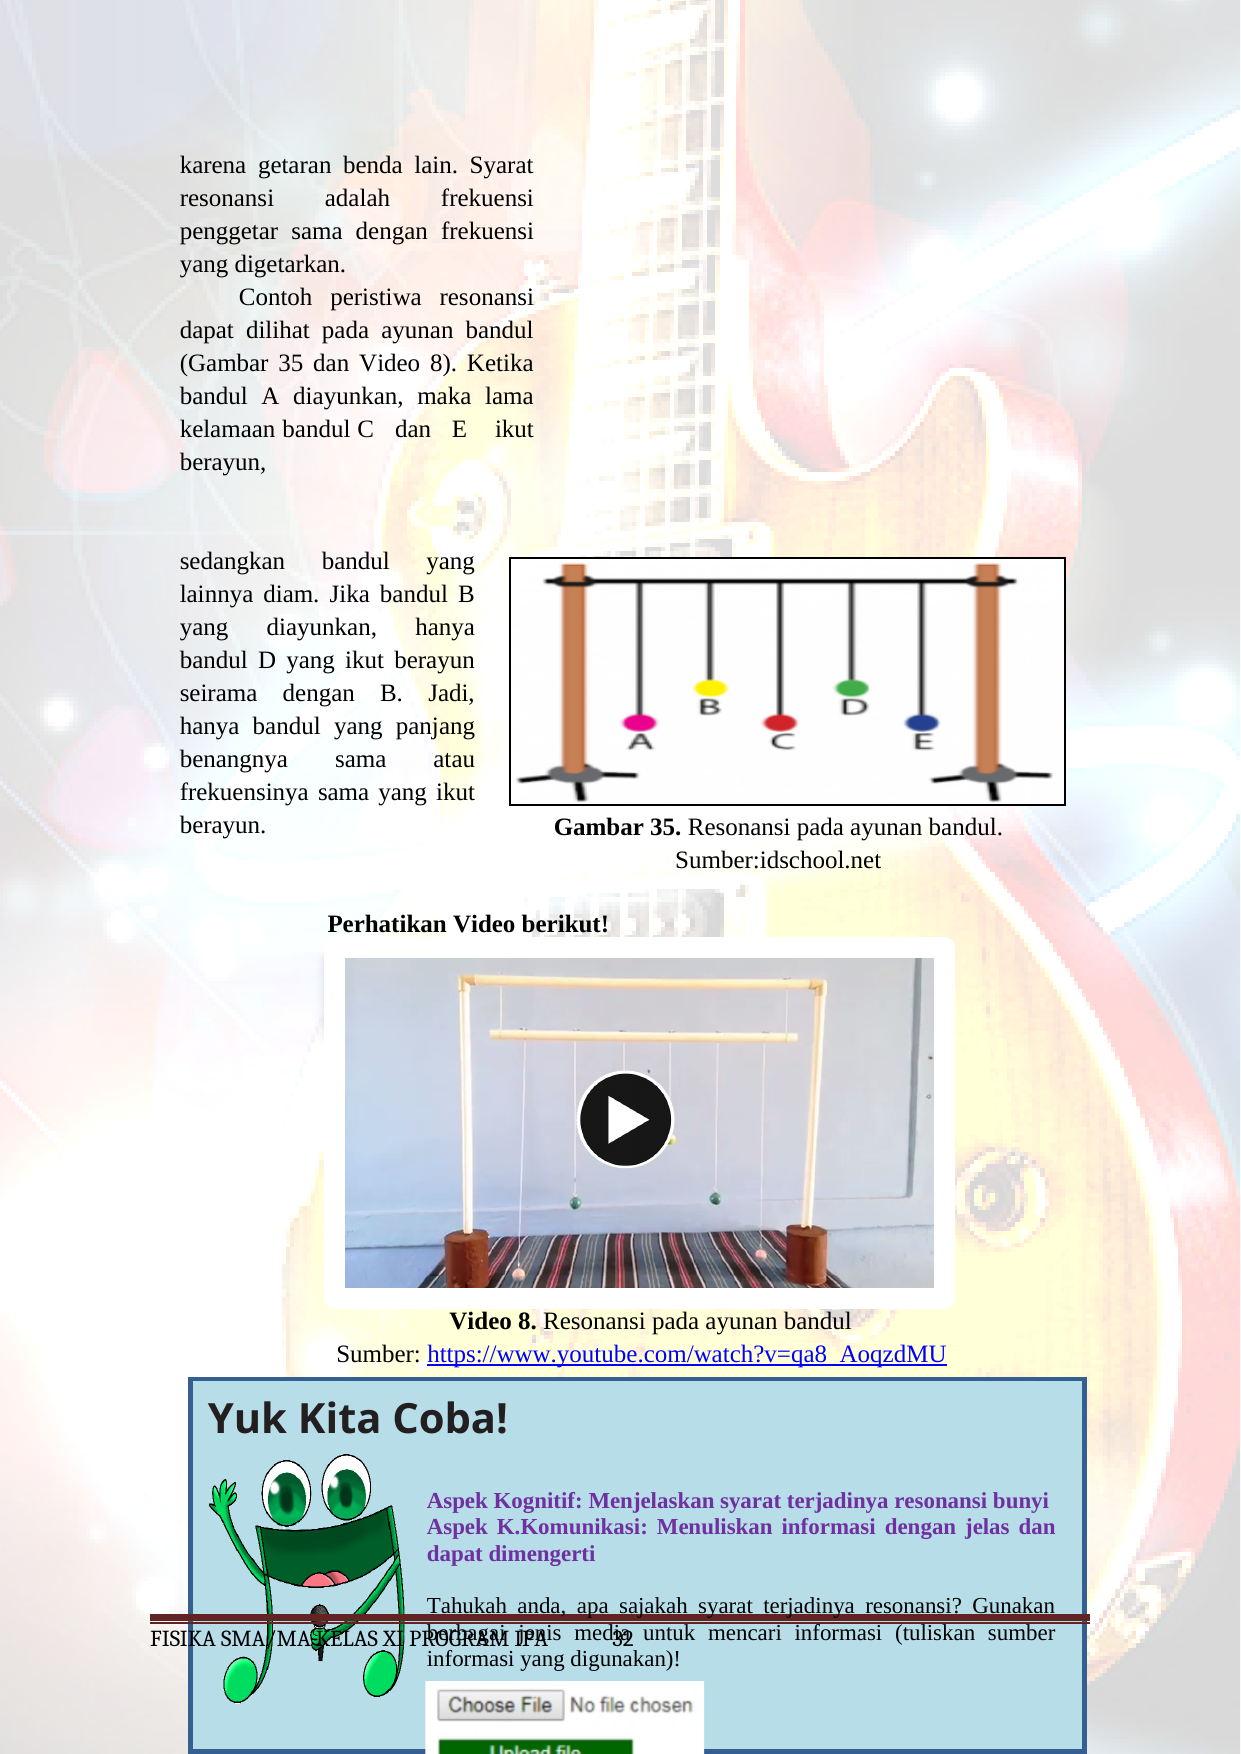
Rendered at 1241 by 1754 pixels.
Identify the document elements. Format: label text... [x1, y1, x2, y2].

picture [207, 1454, 405, 1614]
list Contoh peristiwa resonansi dapat dilihat pada ayunan bandul (Gambar 35 dan Video 8). Ketika bandul A diayunkan, maka lama kelamaan bandul C dan E ikut berayun, [179, 282, 534, 476]
text Perhatikan Video berikut! [327, 909, 755, 938]
list Sumber: https://www.youtube.com/watch?v=qa8_AoqzdMU [150, 1339, 1095, 1368]
picture [207, 1624, 405, 1704]
picture [425, 1681, 705, 1754]
picture [345, 958, 934, 1288]
list sedangkan bandul yang lainnya diam. Jika bandul B yang diayunkan, hanya bandul D yang ikut berayun seirama dengan B. Jadi, hanya bandul yang panjang benangnya sama atau frekuensinya sama yang ikut berayun. [179, 546, 475, 839]
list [179, 150, 534, 278]
picture [511, 559, 1064, 804]
list Video 8. Resonansi pada ayunan bandul [150, 1306, 1095, 1335]
